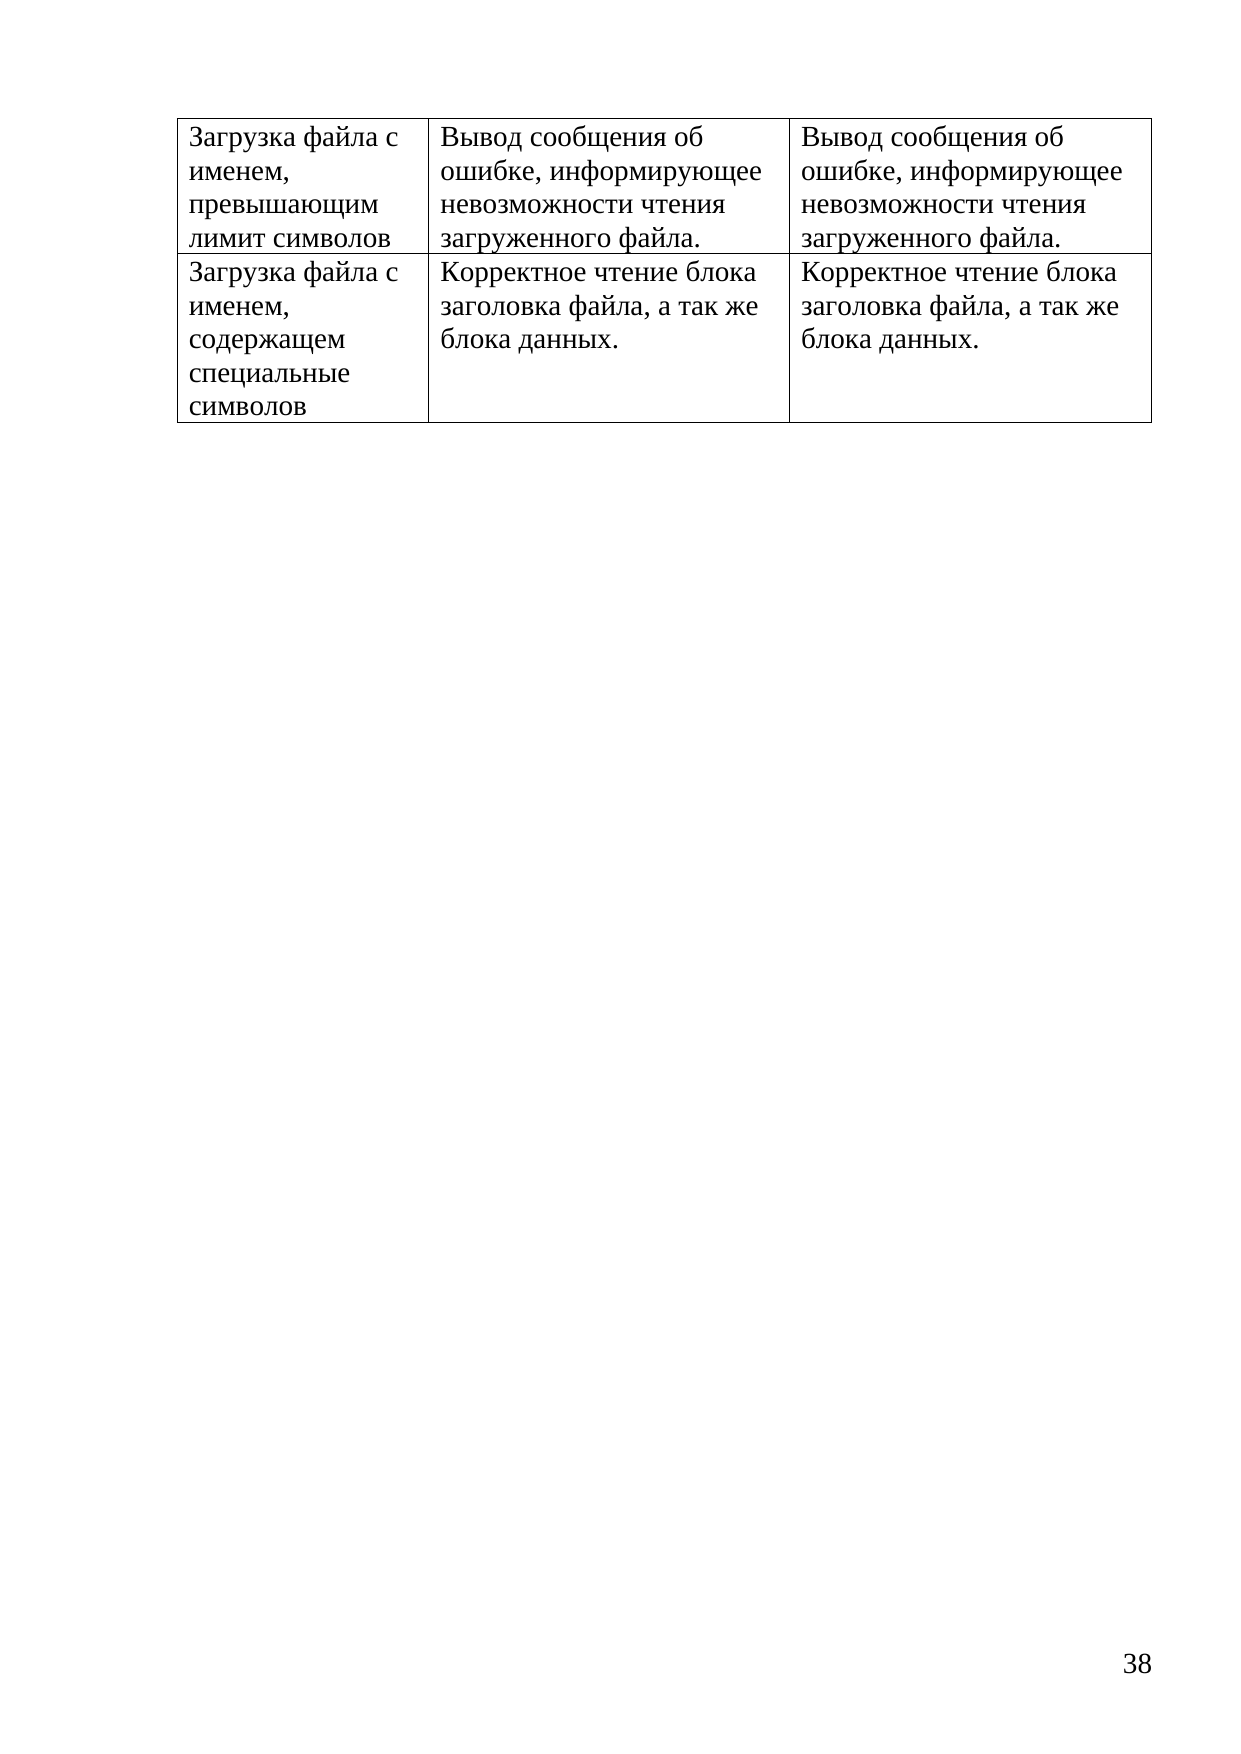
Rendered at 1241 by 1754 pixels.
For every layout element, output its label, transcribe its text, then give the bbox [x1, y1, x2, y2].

table_cell Вывод сообщения об ошибке, информирующее невозможности чтения загруженного файла. [429, 119, 789, 253]
table_cell Вывод сообщения об ошибке, информирующее невозможности чтения загруженного файла. [790, 119, 1151, 253]
table_cell Загрузка файла с именем, содержащем специальные символов [178, 254, 428, 422]
table_cell Загрузка файла с именем, превышающим лимит символов [178, 119, 428, 253]
table_cell Корректное чтение блока заголовка файла, а так же блока данных. [790, 254, 1151, 422]
table_cell Корректное чтение блока заголовка файла, а так же блока данных. [429, 254, 789, 422]
